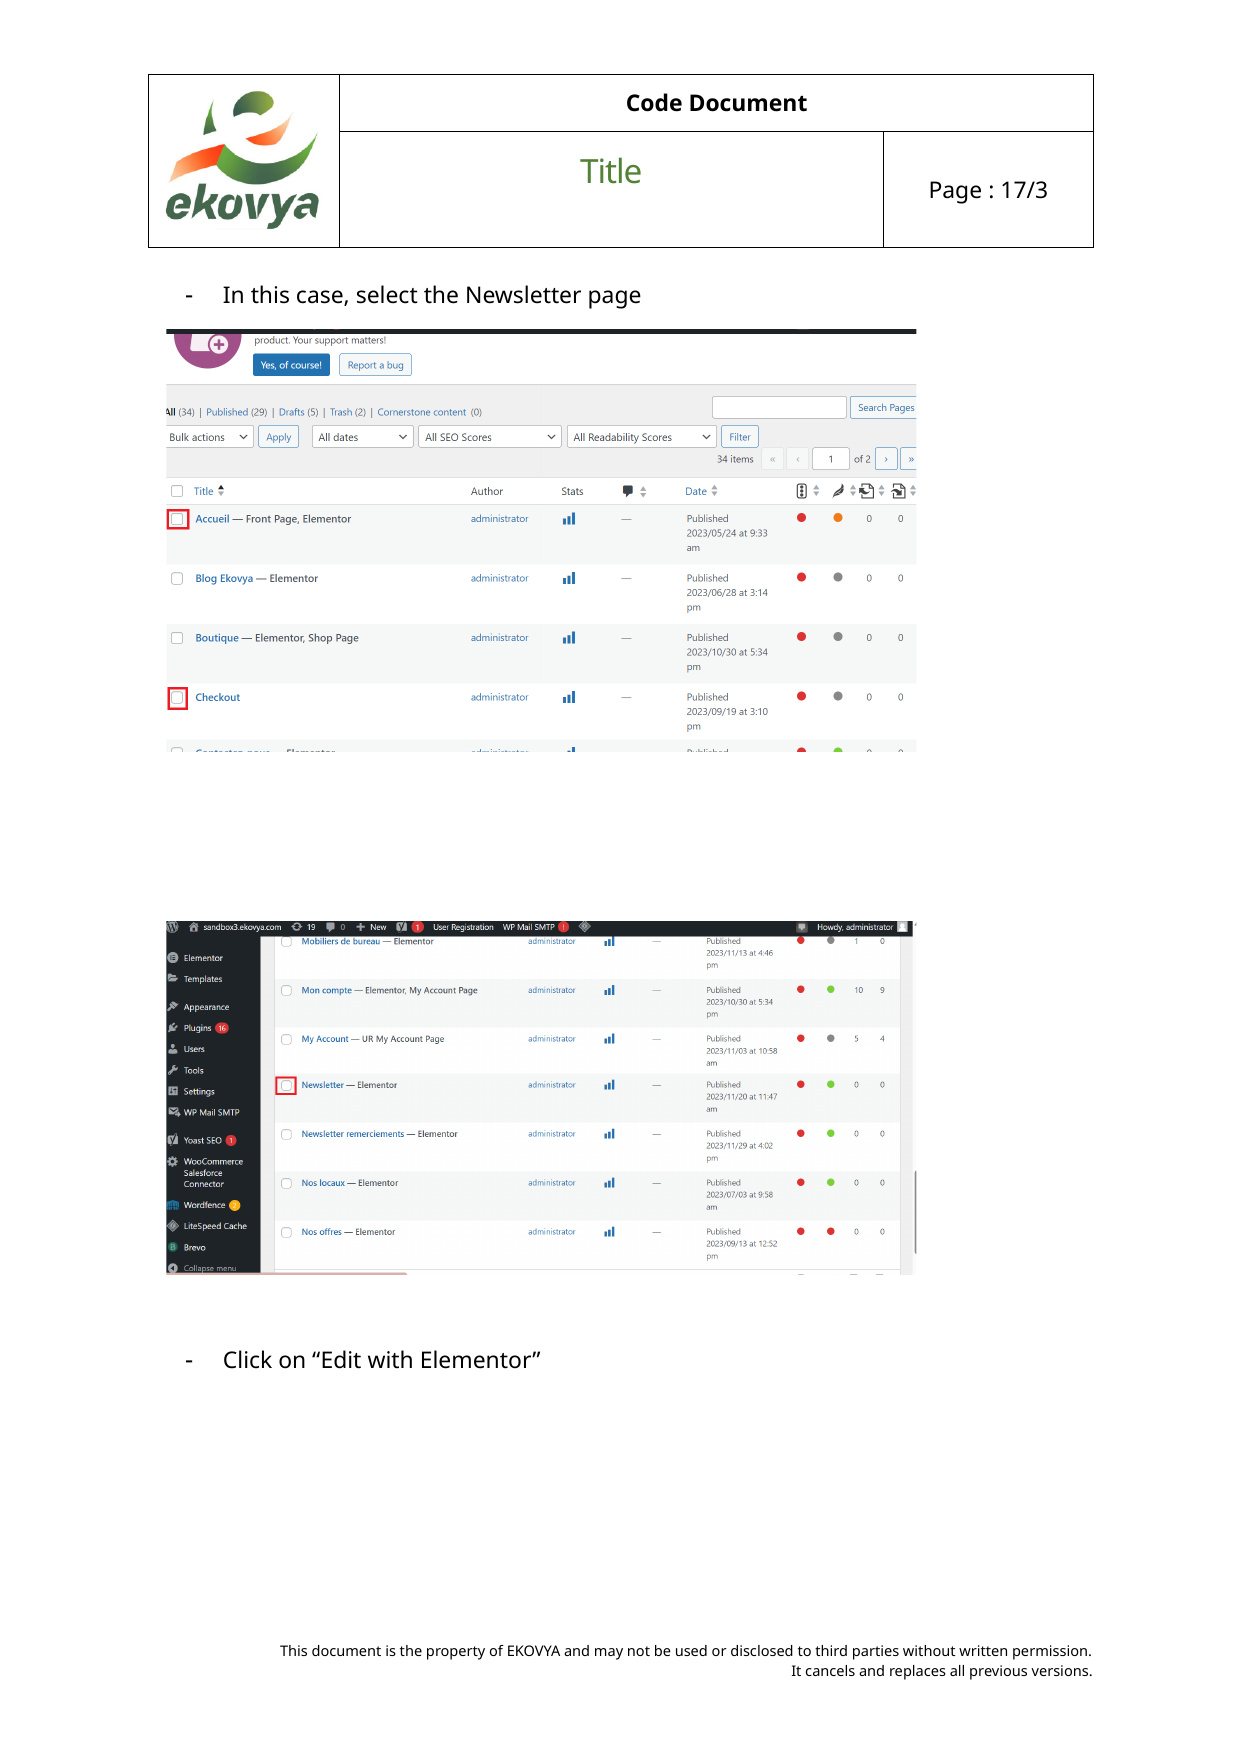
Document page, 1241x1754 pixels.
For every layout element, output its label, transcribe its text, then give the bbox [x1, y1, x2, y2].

list Click on “Edit with Elementor” [185, 1344, 1093, 1376]
list In this case, select the Newsletter page [185, 279, 1093, 310]
picture [159, 75, 329, 232]
